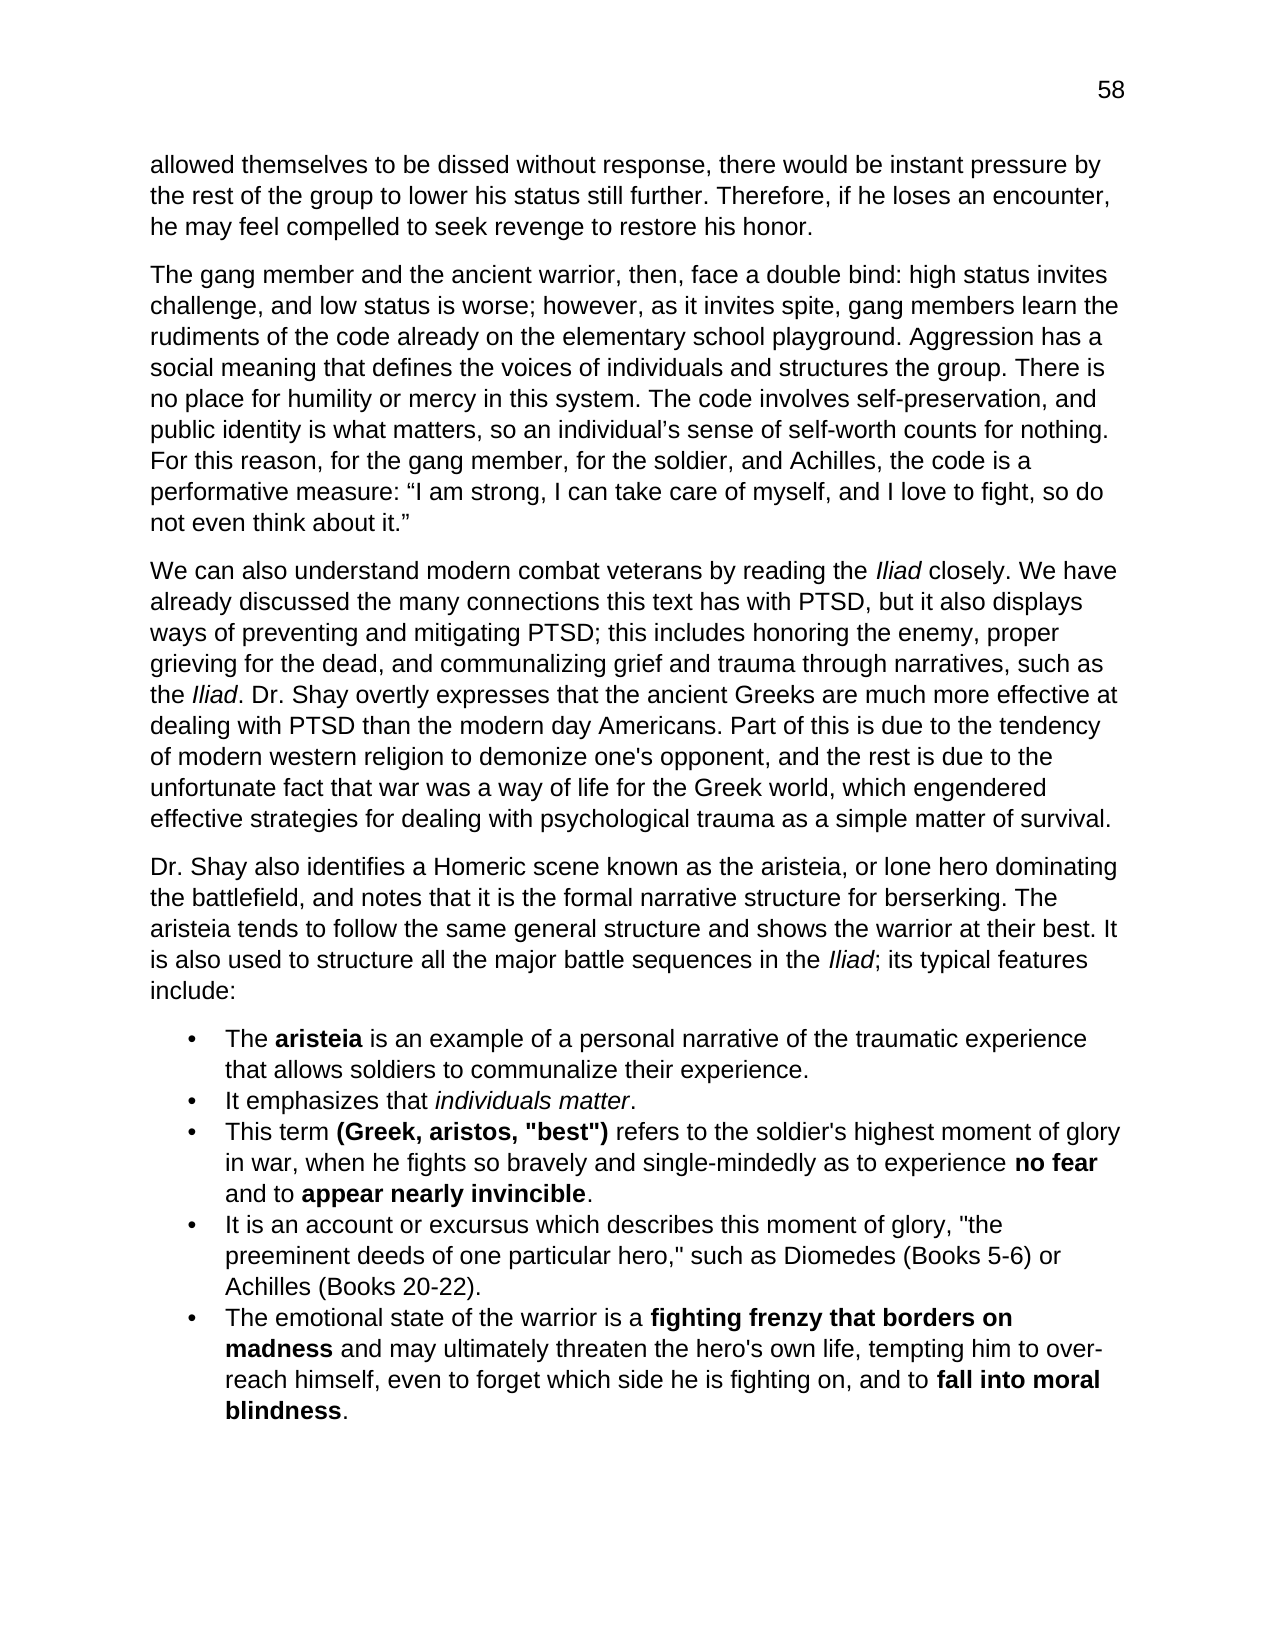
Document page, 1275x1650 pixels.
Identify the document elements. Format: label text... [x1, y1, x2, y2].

list It emphasizes that individuals matter. [187, 1086, 1125, 1114]
text We can also understand modern combat veterans by reading the Iliad closely. We have already discussed the many connections this text has with PTSD, but it also displays ways of preventing and mitigating PTSD; this includes honoring the enemy, proper grieving for the dead, and communalizing grief and trauma through narratives, such as the Iliad. Dr. Shay overtly expresses that the ancient Greeks are much more effective at dealing with PTSD than the modern day Americans. Part of this is due to the tendency of modern western religion to demonize one's opponent, and the rest is due to the unfortunate fact that war was a way of life for the Greek world, which engendered effective strategies for dealing with psychological trauma as a simple matter of survival. [150, 556, 1125, 833]
list The emotional state of the warrior is a fighting frenzy that borders on madness and may ultimately threaten the hero's own life, tempting him to over-reach himself, even to forget which side he is fighting on, and to fall into moral blindness. [187, 1303, 1125, 1425]
list This term (Greek, aristos, "best") refers to the soldier's highest moment of glory in war, when he fights so bravely and single-mindedly as to experience no fear and to appear nearly invincible. [187, 1117, 1125, 1208]
list The aristeia is an example of a personal narrative of the traumatic experience that allows soldiers to communalize their experience. [187, 1024, 1125, 1083]
list It is an account or excursus which describes this moment of glory, "the preeminent deeds of one particular hero," such as Diomedes (Books 5-6) or Achilles (Books 20-22). [187, 1210, 1125, 1301]
text The gang member and the ancient warrior, then, face a double bind: high status invites challenge, and low status is worse; however, as it invites spite, gang members learn the rudiments of the code already on the elementary school playground. Aggression has a social meaning that defines the voices of individuals and structures the group. There is no place for humility or mercy in this system. The code involves self-preservation, and public identity is what matters, so an individual’s sense of self-worth counts for nothing. For this reason, for the gang member, for the soldier, and Achilles, the code is a performative measure: “I am strong, I can take care of myself, and I love to fight, so do not even think about it.” [150, 260, 1125, 537]
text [150, 150, 1125, 241]
text Dr. Shay also identifies a Homeric scene known as the aristeia, or lone hero dominating the battlefield, and notes that it is the formal narrative structure for berserking. The aristeia tends to follow the same general structure and shows the warrior at their best. It is also used to structure all the major battle sequences in the Iliad; its typical features include: [150, 852, 1125, 1005]
